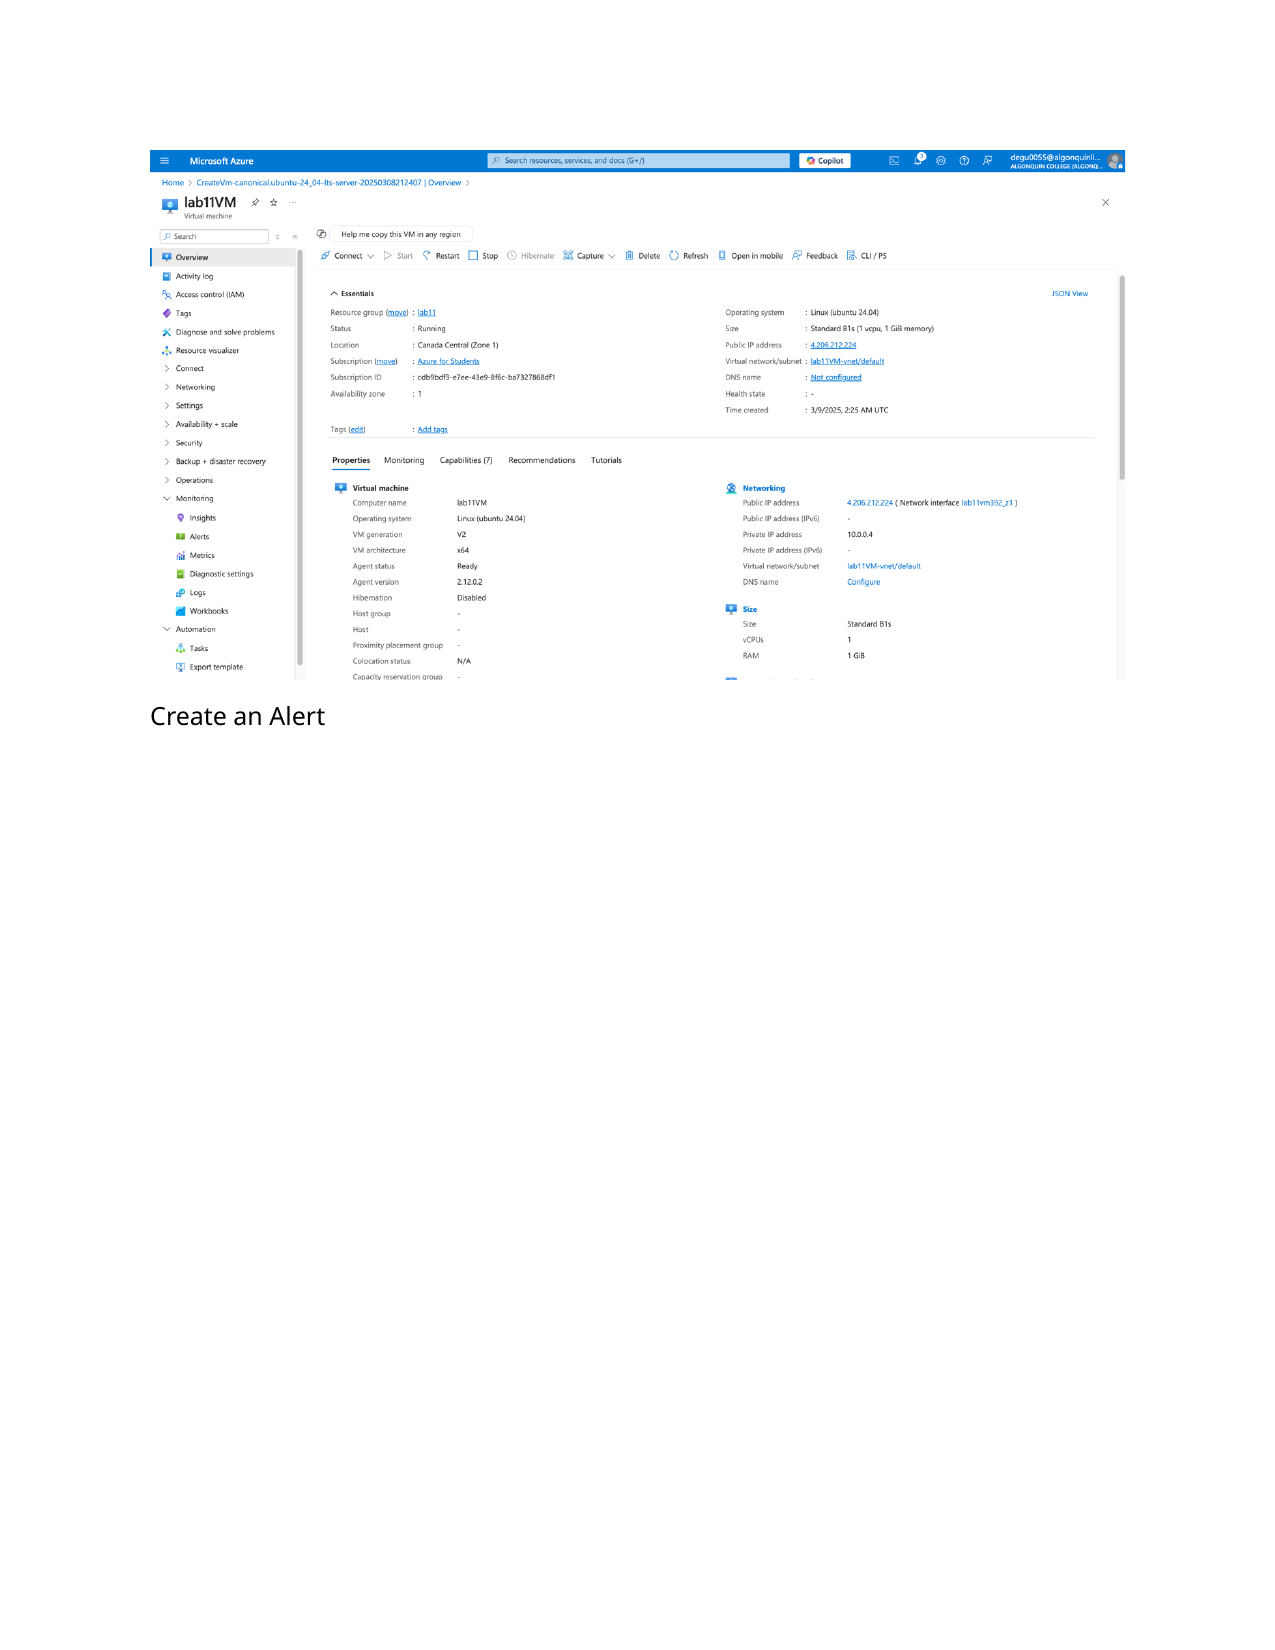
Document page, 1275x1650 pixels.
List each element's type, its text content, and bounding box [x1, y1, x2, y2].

text Create an Alert [150, 699, 1125, 733]
picture [150, 150, 1125, 680]
